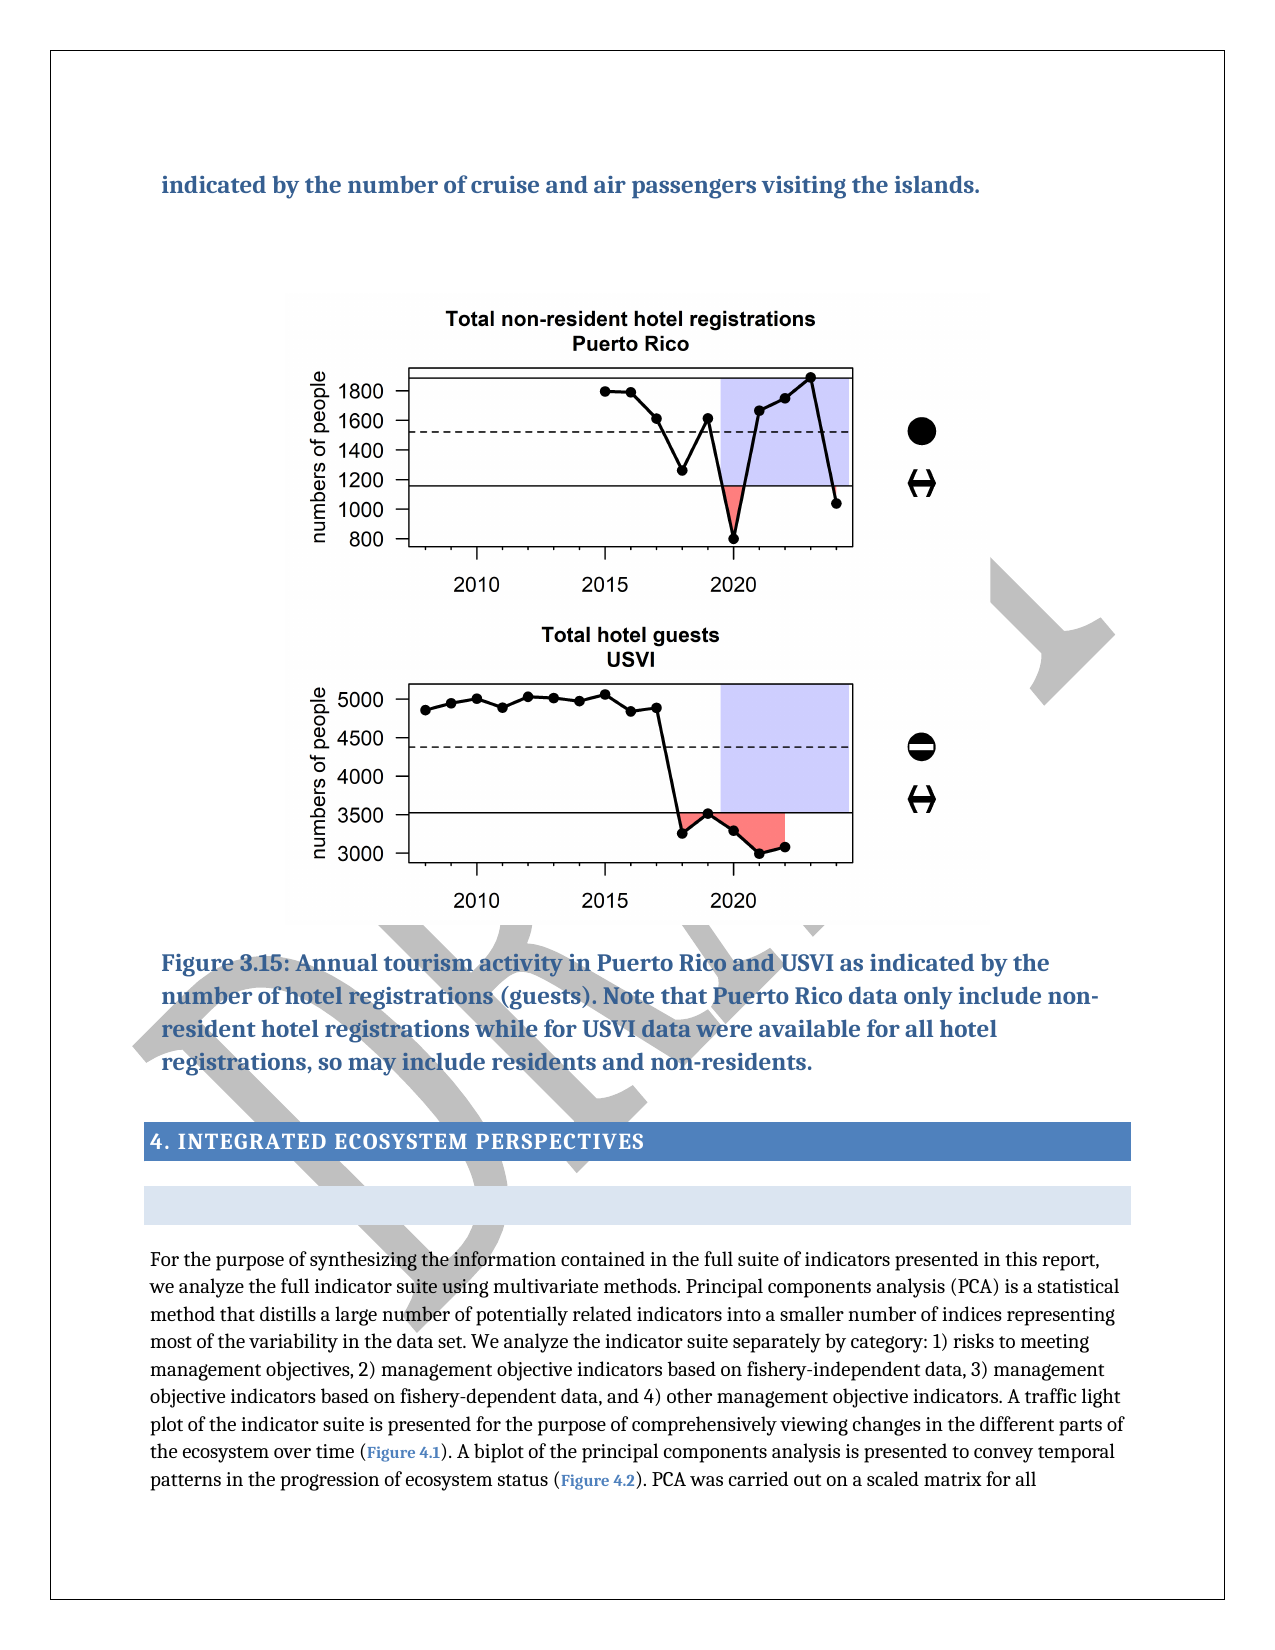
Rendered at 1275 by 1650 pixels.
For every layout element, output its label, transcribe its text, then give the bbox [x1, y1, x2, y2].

picture [284, 293, 991, 925]
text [150, 1247, 1125, 1491]
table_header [150, 150, 1125, 225]
subtitle 4. Integrated ecosystem perspectives [150, 1129, 1125, 1155]
table_header Figure 3.15: Annual tourism activity in Puerto Rico and USVI as indicated by the number of hotel registrations (guests). Note that Puerto Rico data only include non-resident hotel registrations while for USVI data were available for all hotel registrations, so may include residents and non-residents. [150, 290, 1125, 1102]
